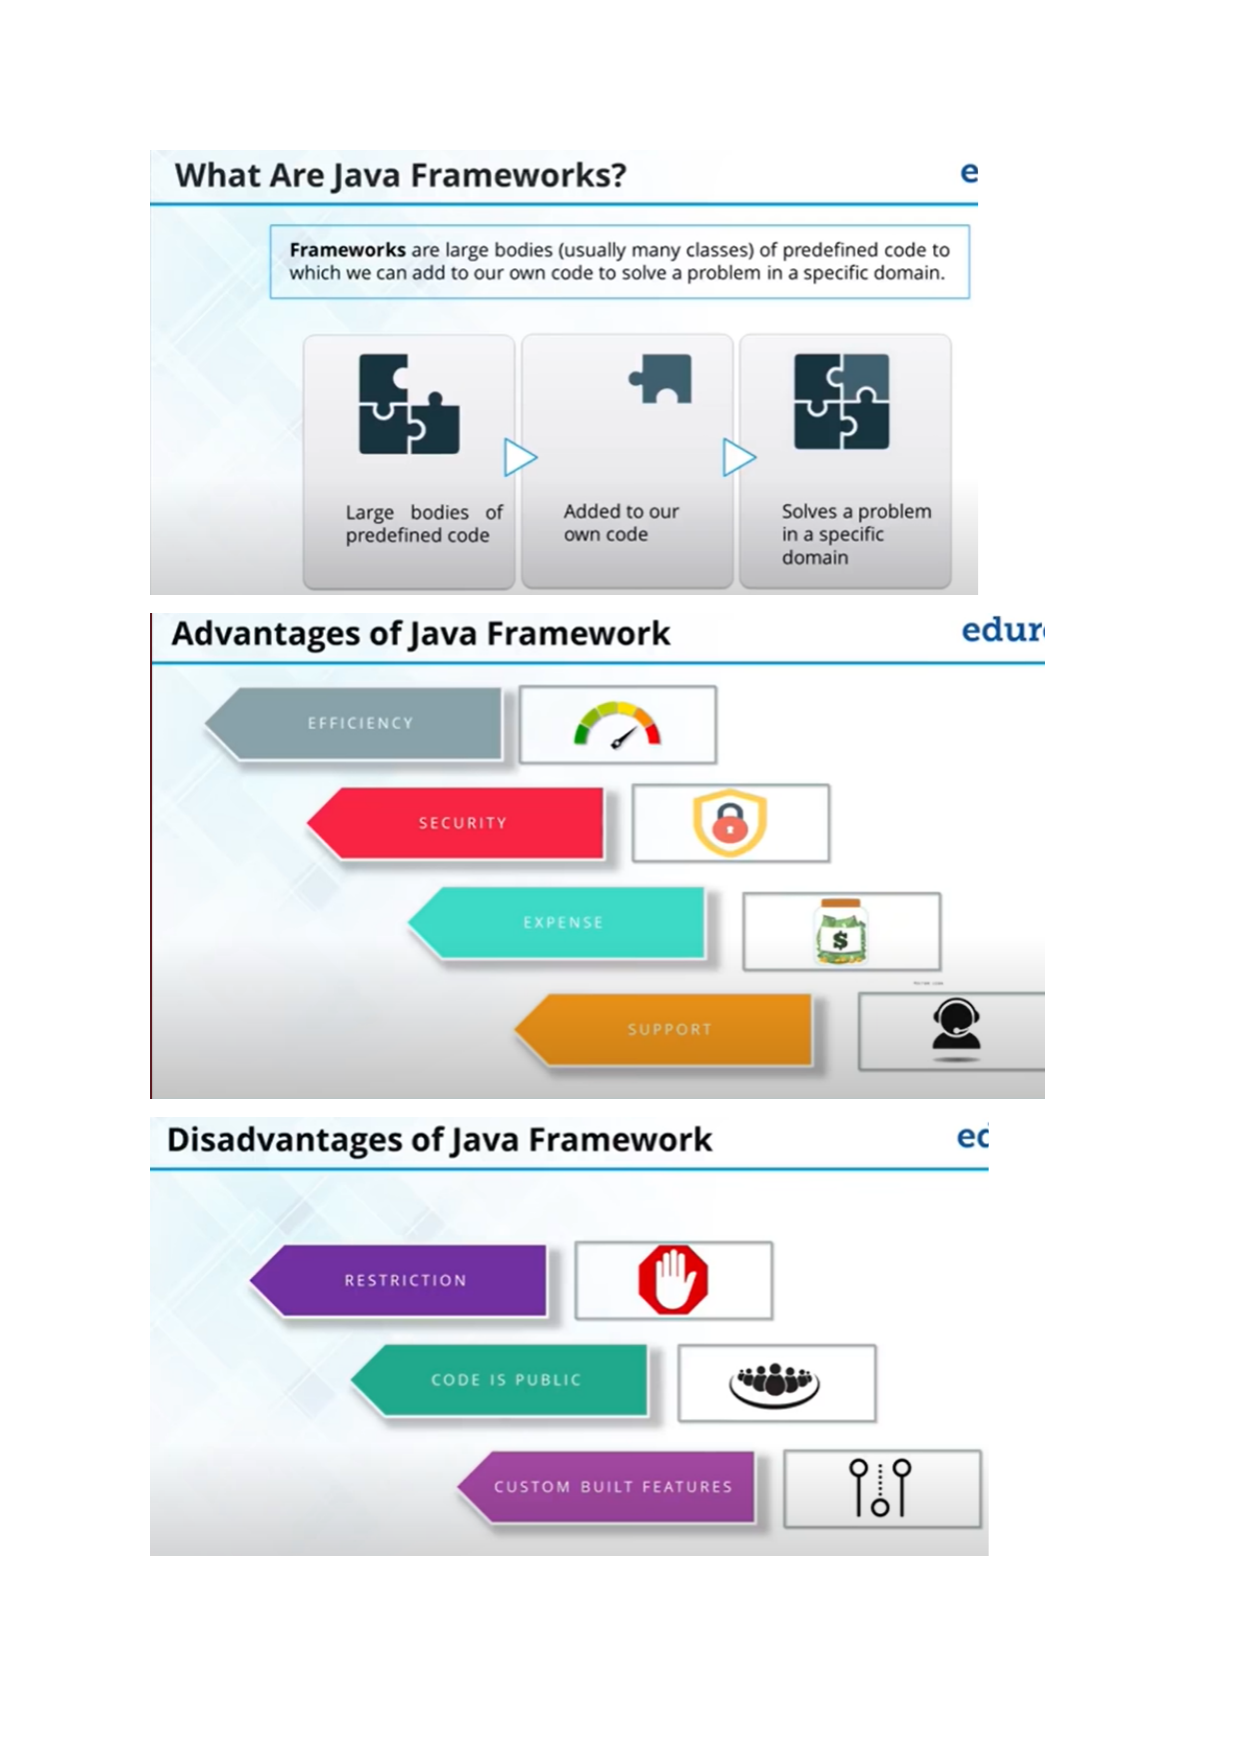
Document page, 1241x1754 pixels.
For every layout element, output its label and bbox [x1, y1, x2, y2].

picture [150, 613, 1045, 1099]
picture [150, 1117, 989, 1556]
picture [150, 150, 979, 595]
